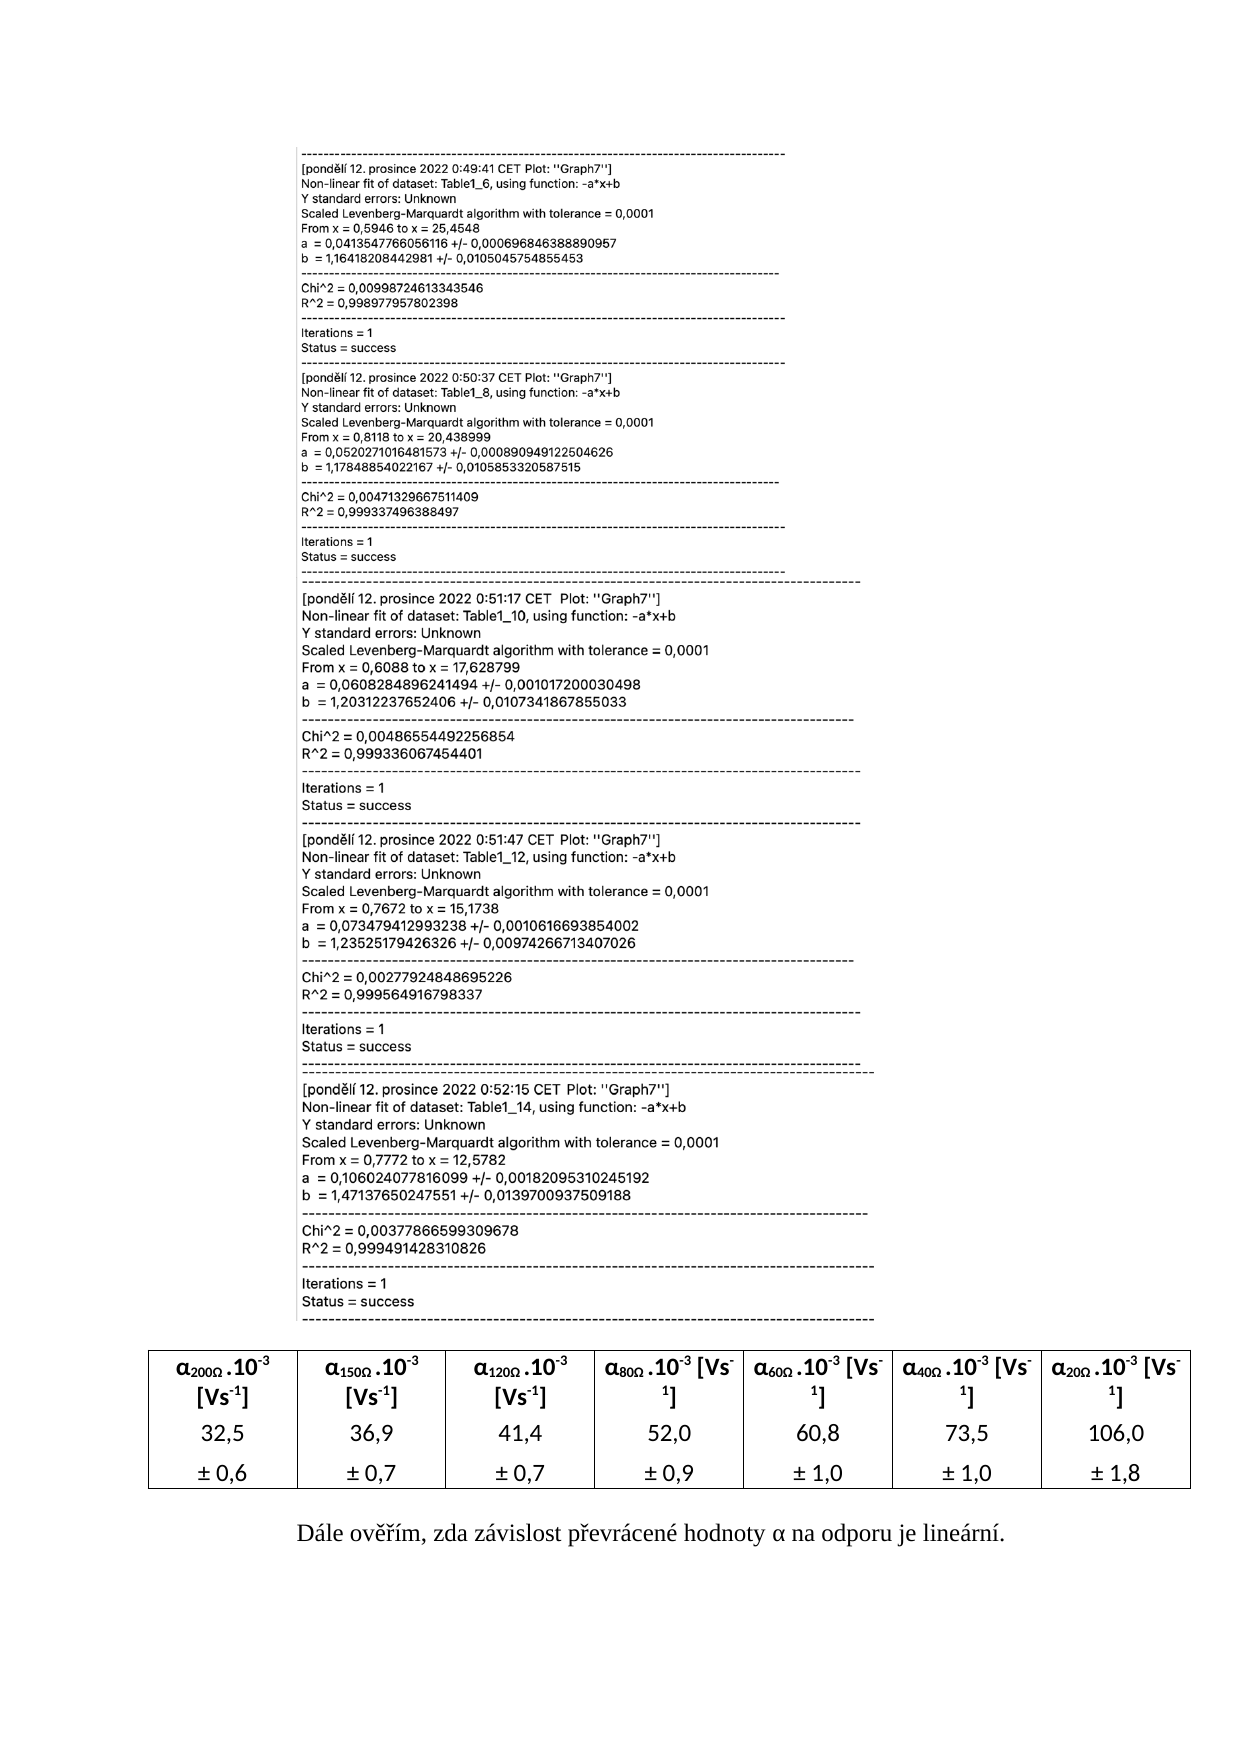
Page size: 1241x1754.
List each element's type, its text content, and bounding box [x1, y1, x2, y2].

table_header α20Ω .10-3 [Vs-1] [1042, 1351, 1190, 1412]
table_cell 106,0 [1042, 1412, 1190, 1448]
table_header α40Ω .10-3 [Vs-1] [893, 1351, 1041, 1412]
table_cell ± 1,8 [1042, 1448, 1190, 1488]
table_header α200Ω .10-3 [Vs-1] [149, 1351, 297, 1412]
table_cell 73,5 [893, 1412, 1041, 1448]
table_header α150Ω .10-3 [Vs-1] [298, 1351, 445, 1412]
table_cell 36,9 [298, 1412, 445, 1448]
table_cell ± 0,6 [149, 1448, 297, 1488]
table_header α80Ω .10-3 [Vs-1] [595, 1351, 743, 1412]
table_header α60Ω .10-3 [Vs-1] [744, 1351, 892, 1412]
table_cell ± 0,7 [298, 1448, 445, 1488]
table_cell ± 1,0 [893, 1448, 1041, 1488]
table_cell 32,5 [149, 1412, 297, 1448]
table_cell 60,8 [744, 1412, 892, 1448]
table_cell 52,0 [595, 1412, 743, 1448]
text Dále ověřím, zda závislost převrácené hodnoty α na odporu je lineární. [223, 1518, 1093, 1547]
table_cell ± 1,0 [744, 1448, 892, 1488]
table_cell ± 0,9 [595, 1448, 743, 1488]
table_header α120Ω .10-3 [Vs-1] [446, 1351, 594, 1412]
table_cell 41,4 [446, 1412, 594, 1448]
picture [296, 147, 889, 1321]
table_cell ± 0,7 [446, 1448, 594, 1488]
